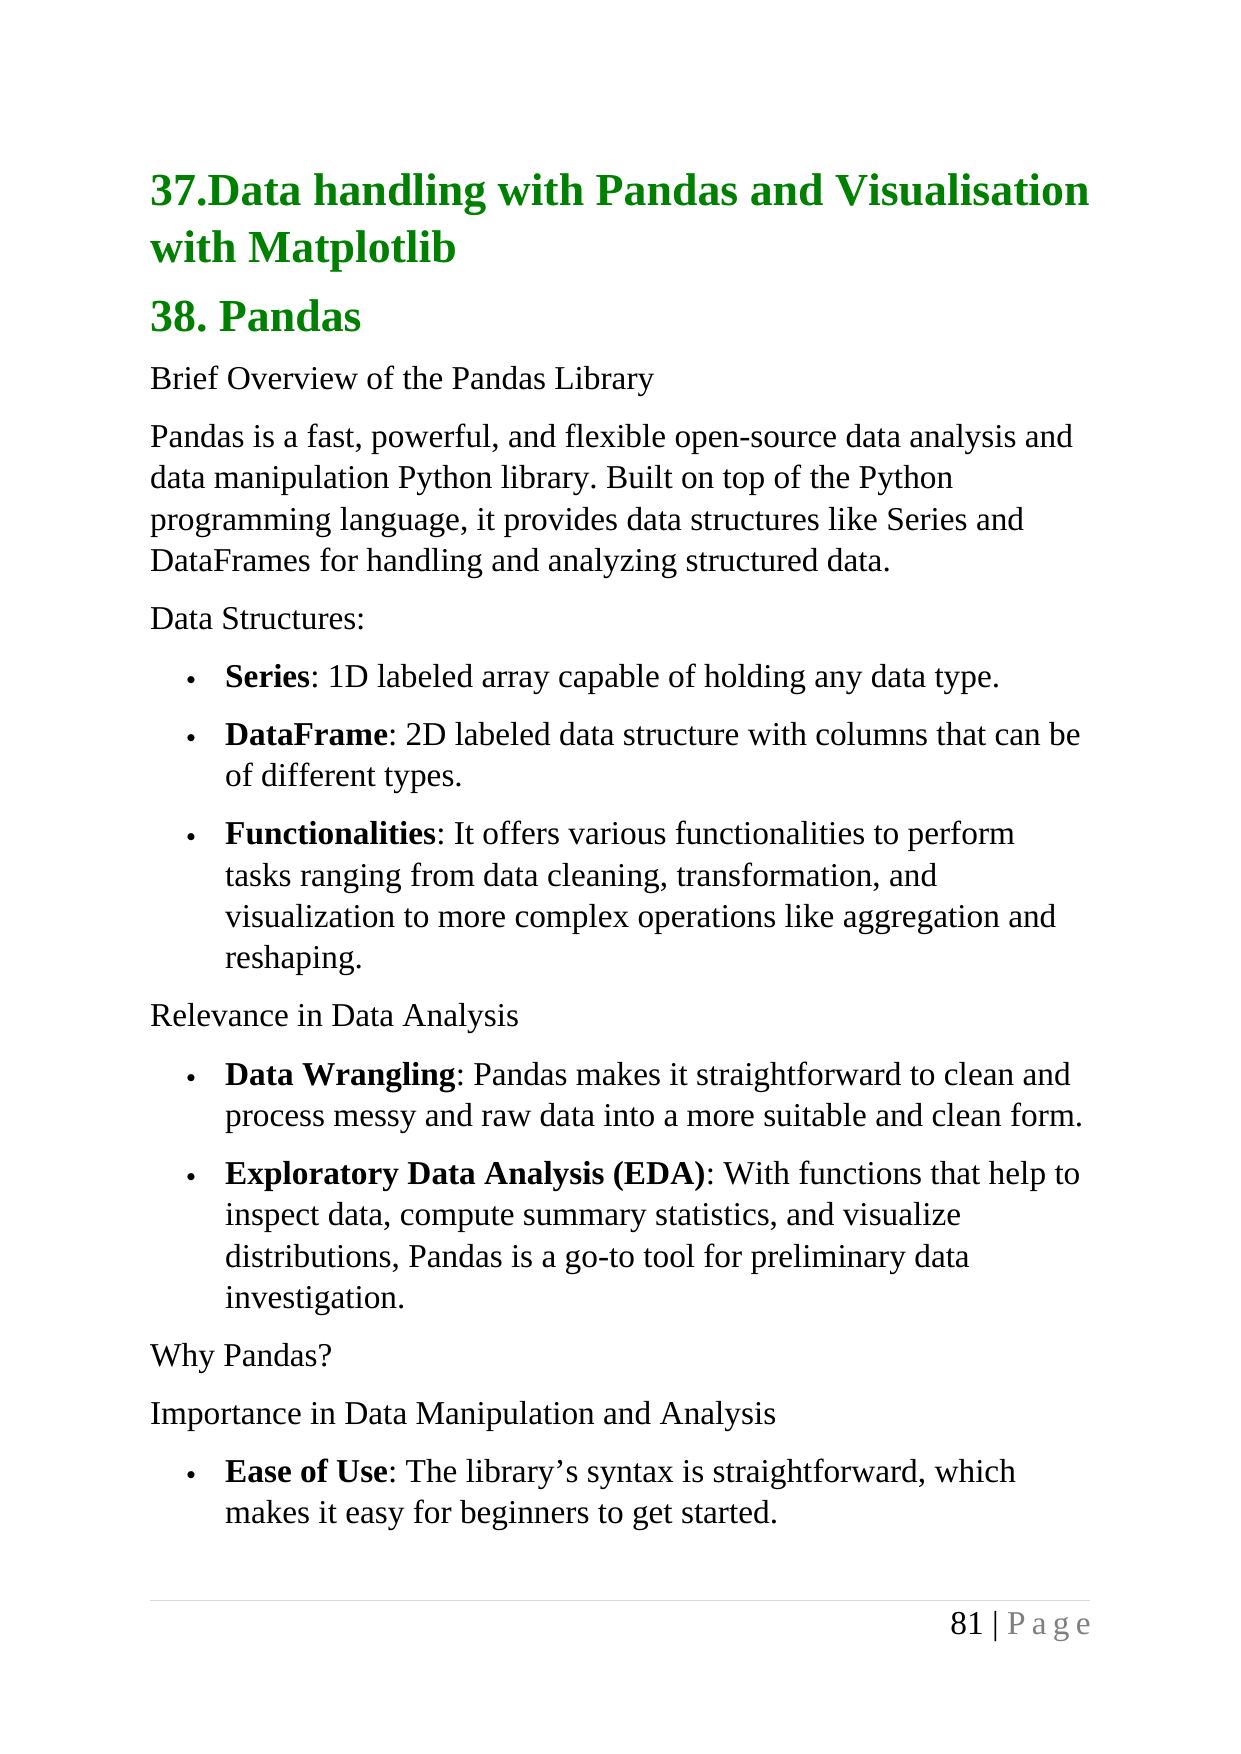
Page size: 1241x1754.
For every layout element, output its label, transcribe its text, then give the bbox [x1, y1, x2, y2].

list Ease of Use: The library’s syntax is straightforward, which makes it easy for beginners to get started. [187, 1451, 1090, 1531]
text Why Pandas? [150, 1335, 1090, 1373]
subtitle 37.Data handling with Pandas and Visualisation with Matplotlib [150, 162, 1090, 272]
list Series: 1D labeled array capable of holding any data type. [187, 656, 1090, 694]
list Exploratory Data Analysis (EDA): With functions that help to inspect data, compute summary statistics, and visualize distributions, Pandas is a go-to tool for preliminary data investigation. [187, 1153, 1090, 1316]
text Importance in Data Manipulation and Analysis [150, 1393, 1090, 1432]
subtitle 38. Pandas [150, 289, 1090, 341]
text Relevance in Data Analysis [150, 996, 1090, 1034]
list DataFrame: 2D labeled data structure with columns that can be of different types. [187, 714, 1090, 794]
list Data Wrangling: Pandas makes it straightforward to clean and process messy and raw data into a more suitable and clean form. [187, 1054, 1090, 1133]
text Data Structures: [150, 598, 1090, 637]
text Pandas is a fast, powerful, and flexible open-source data analysis and data manipulation Python library. Built on top of the Python programming language, it provides data structures like Series and DataFrames for handling and analyzing structured data. [150, 416, 1090, 578]
text Brief Overview of the Pandas Library [150, 358, 1090, 396]
list Functionalities: It offers various functionalities to perform tasks ranging from data cleaning, transformation, and visualization to more complex operations like aggregation and reshaping. [187, 814, 1090, 976]
